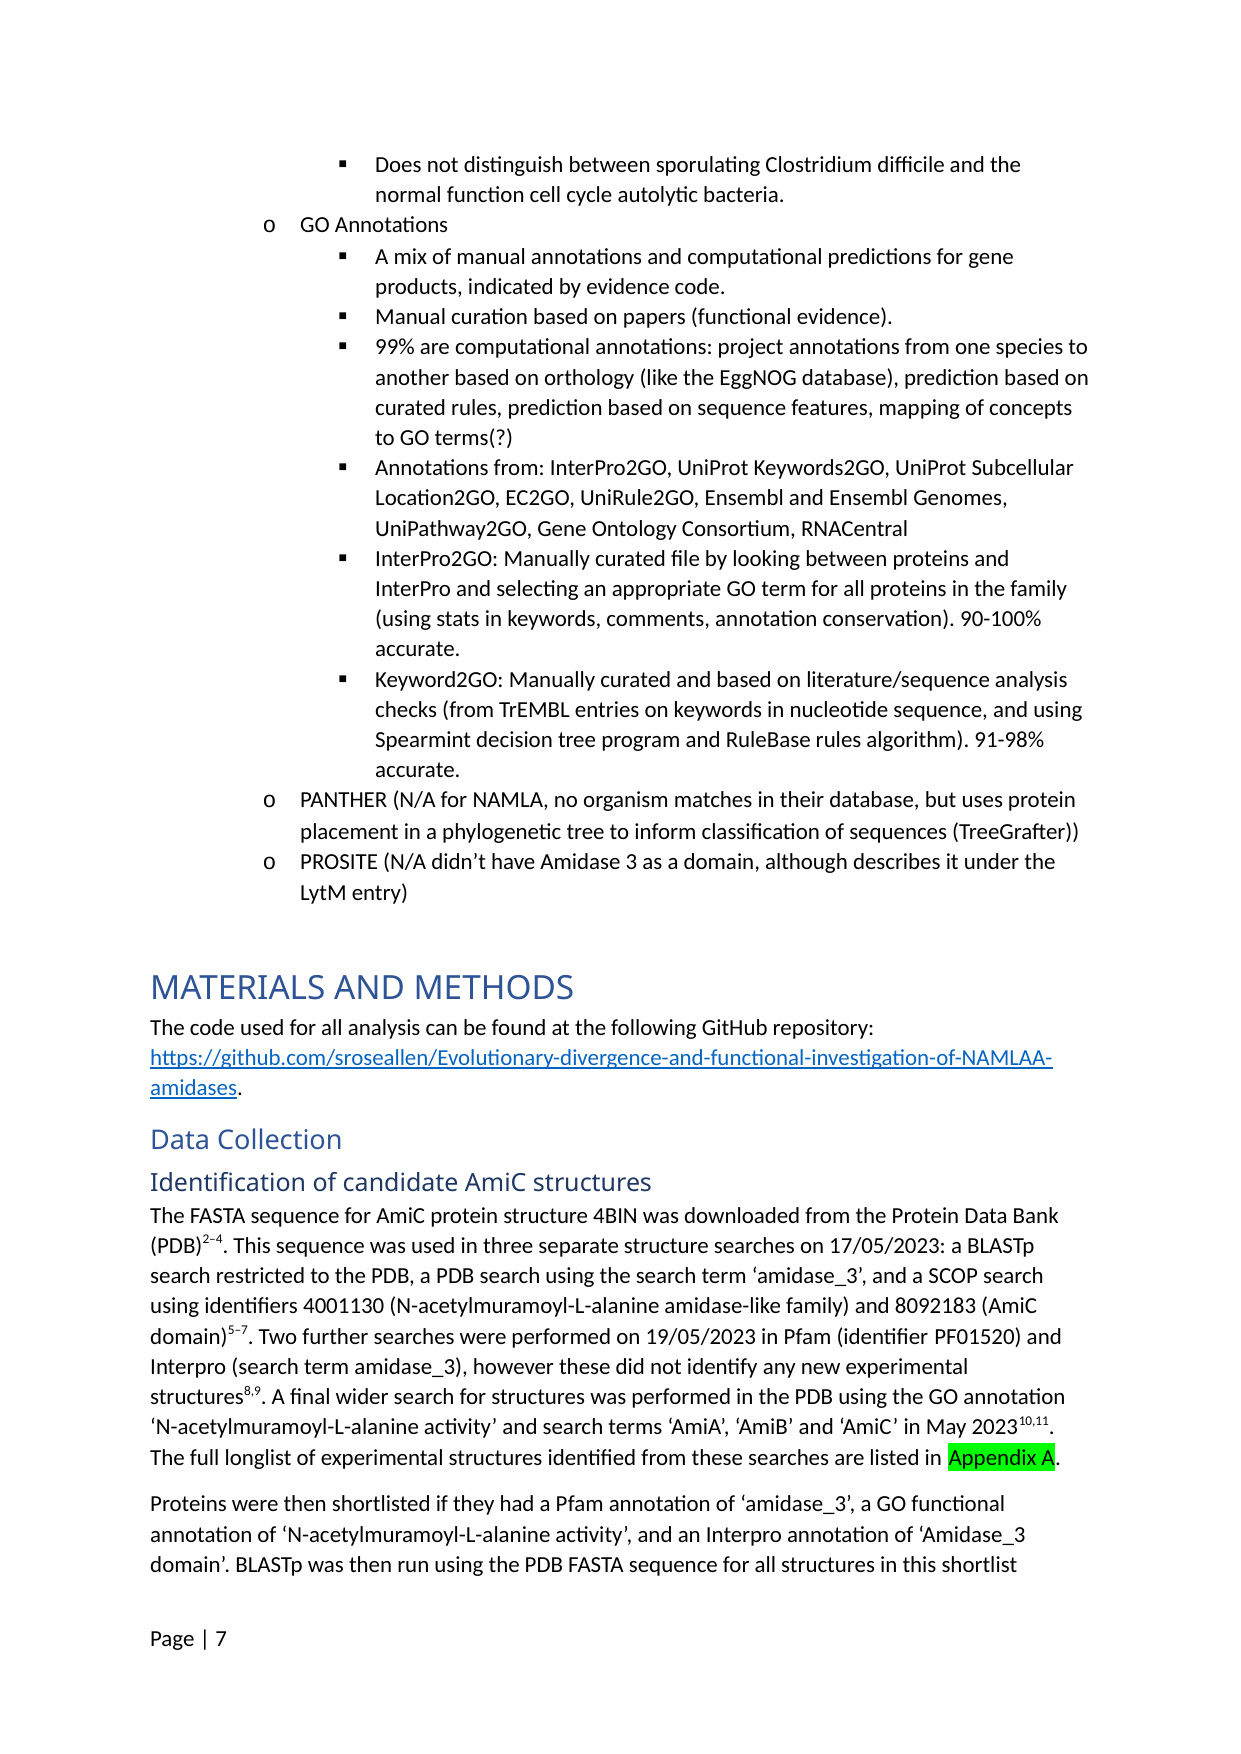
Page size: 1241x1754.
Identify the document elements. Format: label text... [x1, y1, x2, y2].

list Does not distinguish between sporulating Clostridium difficile and the normal function cell cycle autolytic bacteria. [337, 150, 1090, 208]
list Manual curation based on papers (functional evidence). [337, 302, 1090, 330]
subtitle MATERIALS AND METHODS [150, 964, 1090, 1009]
list Annotations from: InterPro2GO, UniProt Keywords2GO, UniProt Subcellular Location2GO, EC2GO, UniRule2GO, Ensembl and Ensembl Genomes, UniPathway2GO, Gene Ontology Consortium, RNACentral [337, 453, 1090, 542]
list GO Annotations [262, 210, 1090, 239]
list Keyword2GO: Manually curated and based on literature/sequence analysis checks (from TrEMBL entries on keywords in nucleotide sequence, and using Spearmint decision tree program and RuleBase rules algorithm). 91-98% accurate. [337, 665, 1090, 783]
subtitle Identification of candidate AmiC structures [150, 1164, 1090, 1198]
list 99% are computational annotations: project annotations from one species to another based on orthology (like the EggNOG database), prediction based on curated rules, prediction based on sequence features, mapping of concepts to GO terms(?) [337, 332, 1090, 451]
list PROSITE (N/A didn’t have Amidase 3 as a domain, although describes it under the LytM entry) [262, 847, 1090, 907]
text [150, 1489, 1090, 1578]
list PANTHER (N/A for NAMLA, no organism matches in their database, but uses protein placement in a phylogenetic tree to inform classification of sequences (TreeGrafter)) [262, 786, 1090, 845]
text The code used for all analysis can be found at the following GitHub repository: https://github.com/sroseallen/Evolutionary-divergence-and-functional-investigation-of-NAMLAA-amidases. [150, 1013, 1090, 1101]
list InterPro2GO: Manually curated file by looking between proteins and InterPro and selecting an appropriate GO term for all proteins in the family (using stats in keywords, comments, annotation conservation). 90-100% accurate. [337, 544, 1090, 663]
text The FASTA sequence for AmiC protein structure 4BIN was downloaded from the Protein Data Bank (PDB)2–4. This sequence was used in three separate structure searches on 17/05/2023: a BLASTp search restricted to the PDB, a PDB search using the search term ‘amidase_3’, and a SCOP search using identifiers 4001130 (N-acetylmuramoyl-L-alanine amidase-like family) and 8092183 (AmiC domain)5–7. Two further searches were performed on 19/05/2023 in Pfam (identifier PF01520) and Interpro (search term amidase_3), however these did not identify any new experimental structures8,9. A final wider search for structures was performed in the PDB using the GO annotation ‘N-acetylmuramoyl-L-alanine activity’ and search terms ‘AmiA’, ‘AmiB’ and ‘AmiC’ in May 202310,11. The full longlist of experimental structures identified from these searches are listed in Appendix A. [150, 1201, 1090, 1471]
list A mix of manual annotations and computational predictions for gene products, indicated by evidence code. [337, 242, 1090, 300]
subtitle Data Collection [150, 1120, 1090, 1157]
